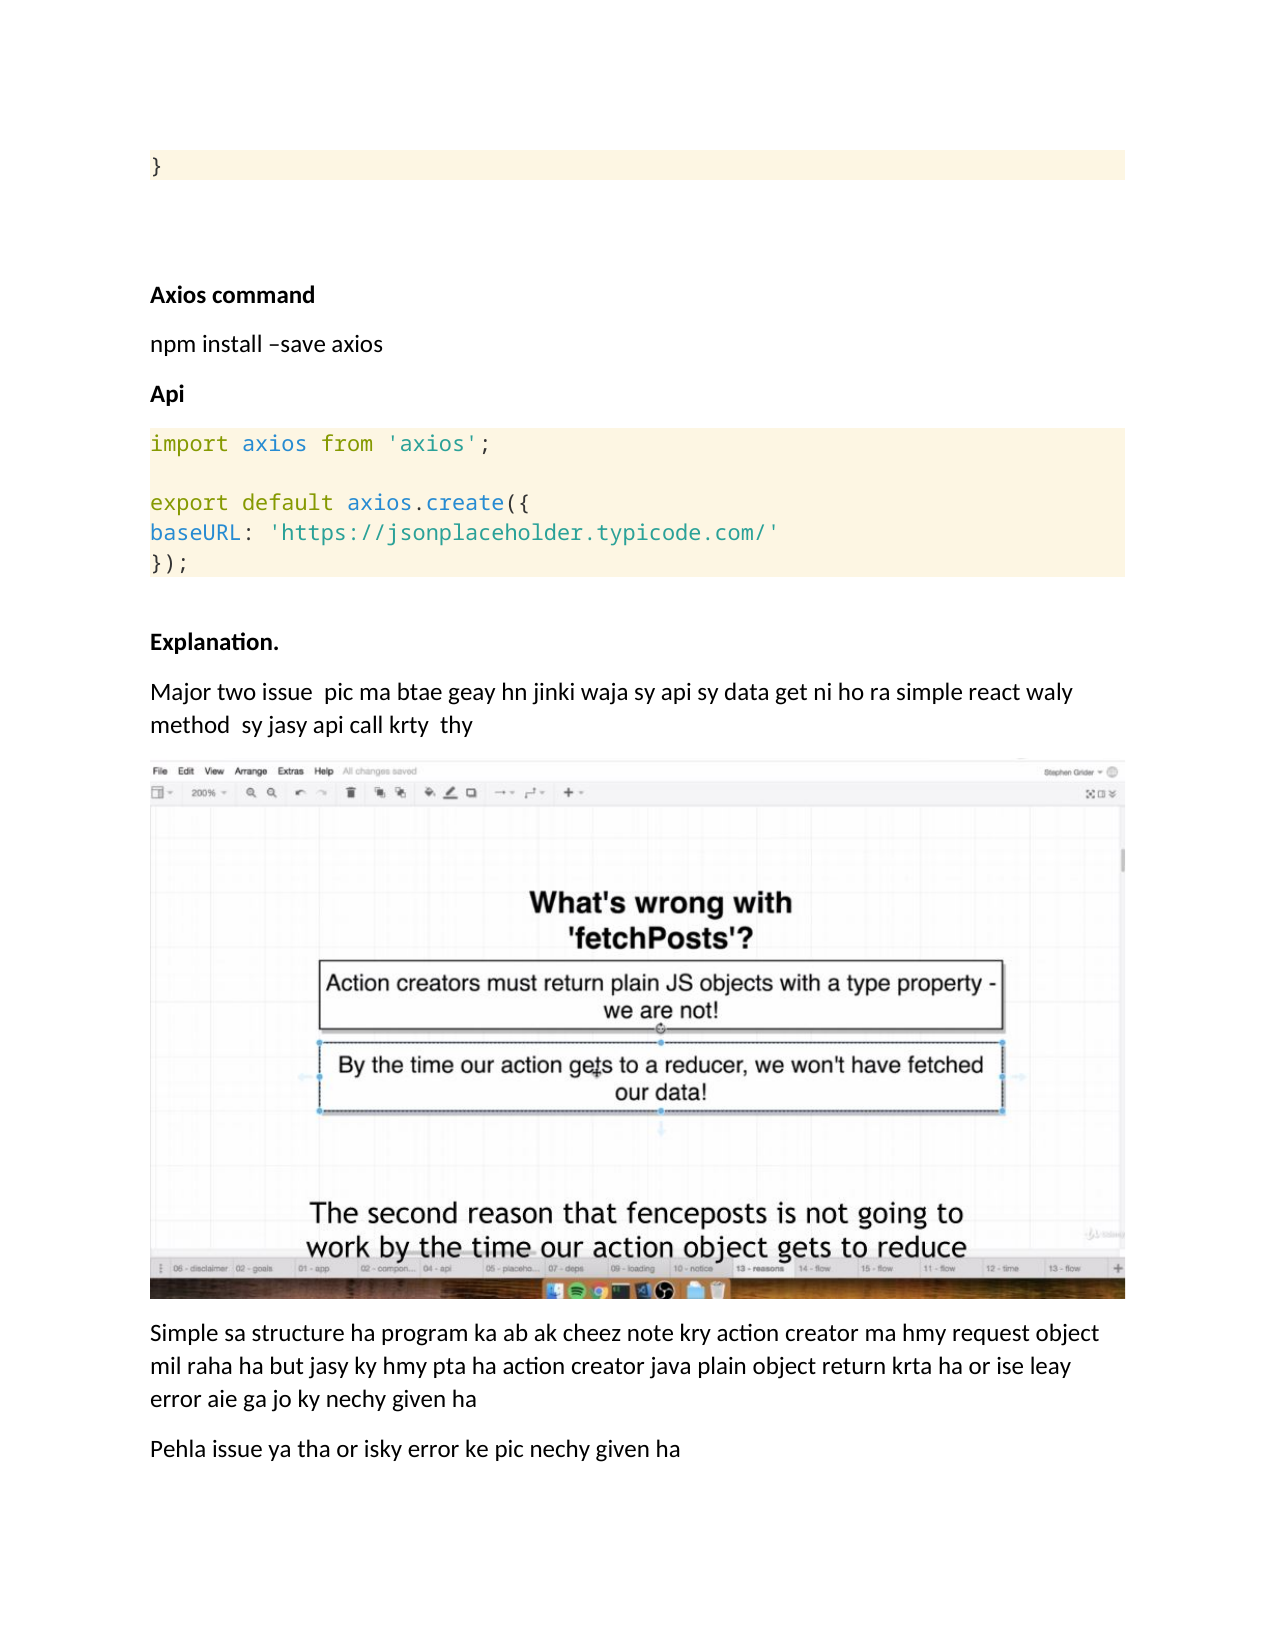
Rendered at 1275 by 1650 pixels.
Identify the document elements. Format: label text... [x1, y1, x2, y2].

text } [150, 150, 1125, 180]
picture [150, 758, 1125, 1299]
text Axios command [150, 279, 1125, 309]
text import axios from 'axios'; [150, 428, 1125, 457]
text Explanation. [150, 626, 1125, 657]
text Simple sa structure ha program ka ab ak cheez note kry action creator ma hmy request object mil raha ha but jasy ky hmy pta ha action creator java plain object return krta ha or ise leay error aie ga jo ky nechy given ha [150, 1317, 1125, 1414]
text baseURL: 'https://jsonplaceholder.typicode.com/' [150, 517, 1125, 547]
text Major two issue pic ma btae geay hn jinki waja sy api sy data get ni ho ra simple react waly method sy jasy api call krty thy [150, 676, 1125, 739]
text }); [150, 547, 1125, 577]
text Pehla issue ya tha or isky error ke pic nechy given ha [150, 1433, 1125, 1463]
text npm install –save axios [150, 328, 1125, 359]
text export default axios.create({ [150, 487, 1125, 517]
text Api [150, 378, 1125, 409]
